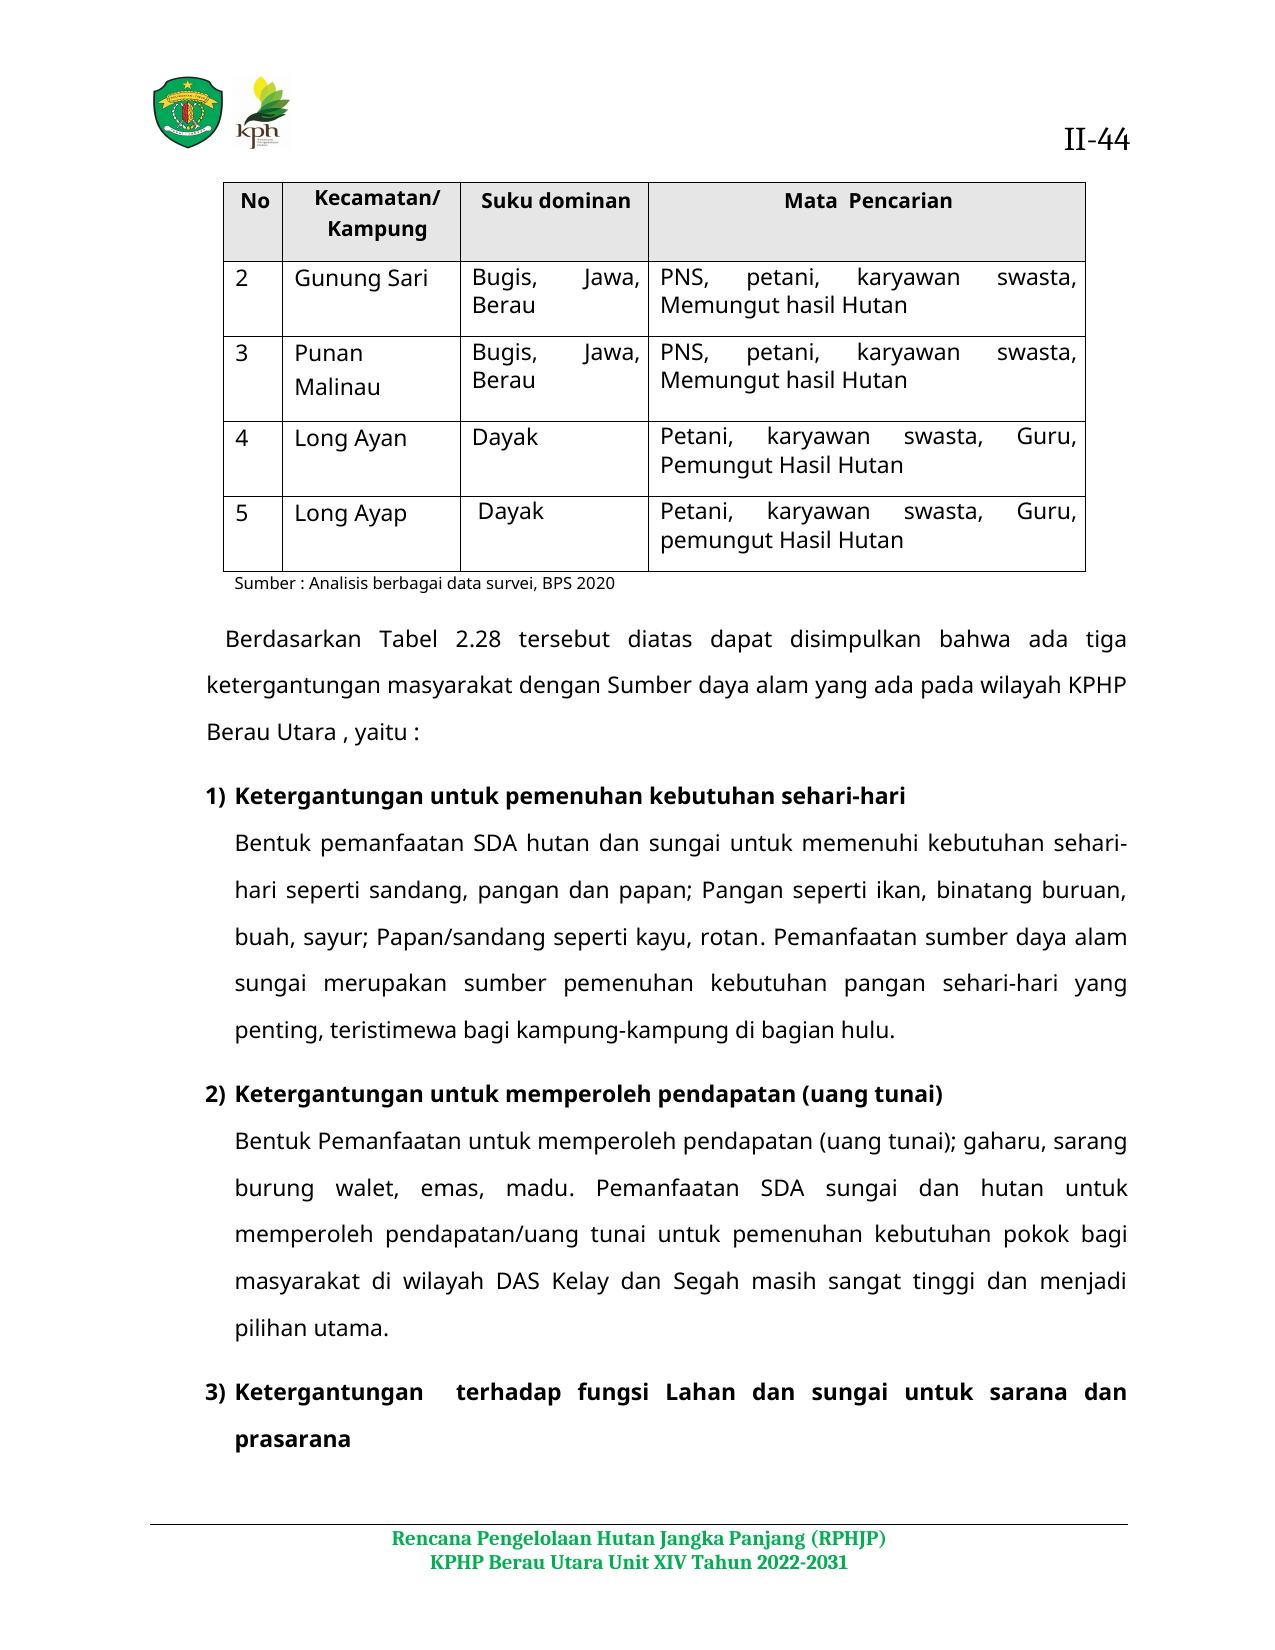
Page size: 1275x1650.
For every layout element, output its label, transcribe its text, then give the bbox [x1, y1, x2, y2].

list Ketergantungan terhadap fungsi Lahan dan sungai untuk sarana dan prasarana [205, 1376, 1128, 1454]
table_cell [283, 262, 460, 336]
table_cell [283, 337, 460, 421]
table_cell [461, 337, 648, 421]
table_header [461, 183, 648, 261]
list Ketergantungan untuk memperoleh pendapatan (uang tunai) [205, 1078, 1128, 1109]
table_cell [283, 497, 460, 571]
list Ketergantungan untuk pemenuhan kebutuhan sehari-hari [205, 780, 1128, 811]
text Bentuk pemanfaatan SDA hutan dan sungai untuk memenuhi kebutuhan sehari-hari seperti sandang, pangan dan papan; Pangan seperti ikan, binatang buruan, buah, sayur; Papan/sandang seperti kayu, rotan. Pemanfaatan sumber daya alam sungai merupakan sumber pemenuhan kebutuhan pangan sehari-hari yang penting, teristimewa bagi kampung-kampung di bagian hulu. [234, 827, 1128, 1046]
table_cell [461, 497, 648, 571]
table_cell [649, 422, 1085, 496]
text Bentuk Pemanfaatan untuk memperoleh pendapatan (uang tunai); gaharu, sarang burung walet, emas, madu. Pemanfaatan SDA sungai dan hutan untuk memperoleh pendapatan/uang tunai untuk pemenuhan kebutuhan pokok bagi masyarakat di wilayah DAS Kelay dan Segah masih sangat tinggi dan menjadi pilihan utama. [234, 1125, 1128, 1343]
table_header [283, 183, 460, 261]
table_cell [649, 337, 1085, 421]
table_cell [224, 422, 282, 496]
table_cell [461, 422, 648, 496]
picture [150, 75, 226, 151]
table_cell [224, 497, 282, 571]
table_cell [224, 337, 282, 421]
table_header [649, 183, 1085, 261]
text Berdasarkan Tabel 2.28 tersebut diatas dapat disimpulkan bahwa ada tiga ketergantungan masyarakat dengan Sumber daya alam yang ada pada wilayah KPHP Berau Utara , yaitu : [206, 623, 1128, 748]
picture [232, 75, 293, 150]
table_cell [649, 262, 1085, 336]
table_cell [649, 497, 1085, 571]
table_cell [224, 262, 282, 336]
text Sumber : Analisis berbagai data survei, BPS 2020 [206, 572, 1128, 594]
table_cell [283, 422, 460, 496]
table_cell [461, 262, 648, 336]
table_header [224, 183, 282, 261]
